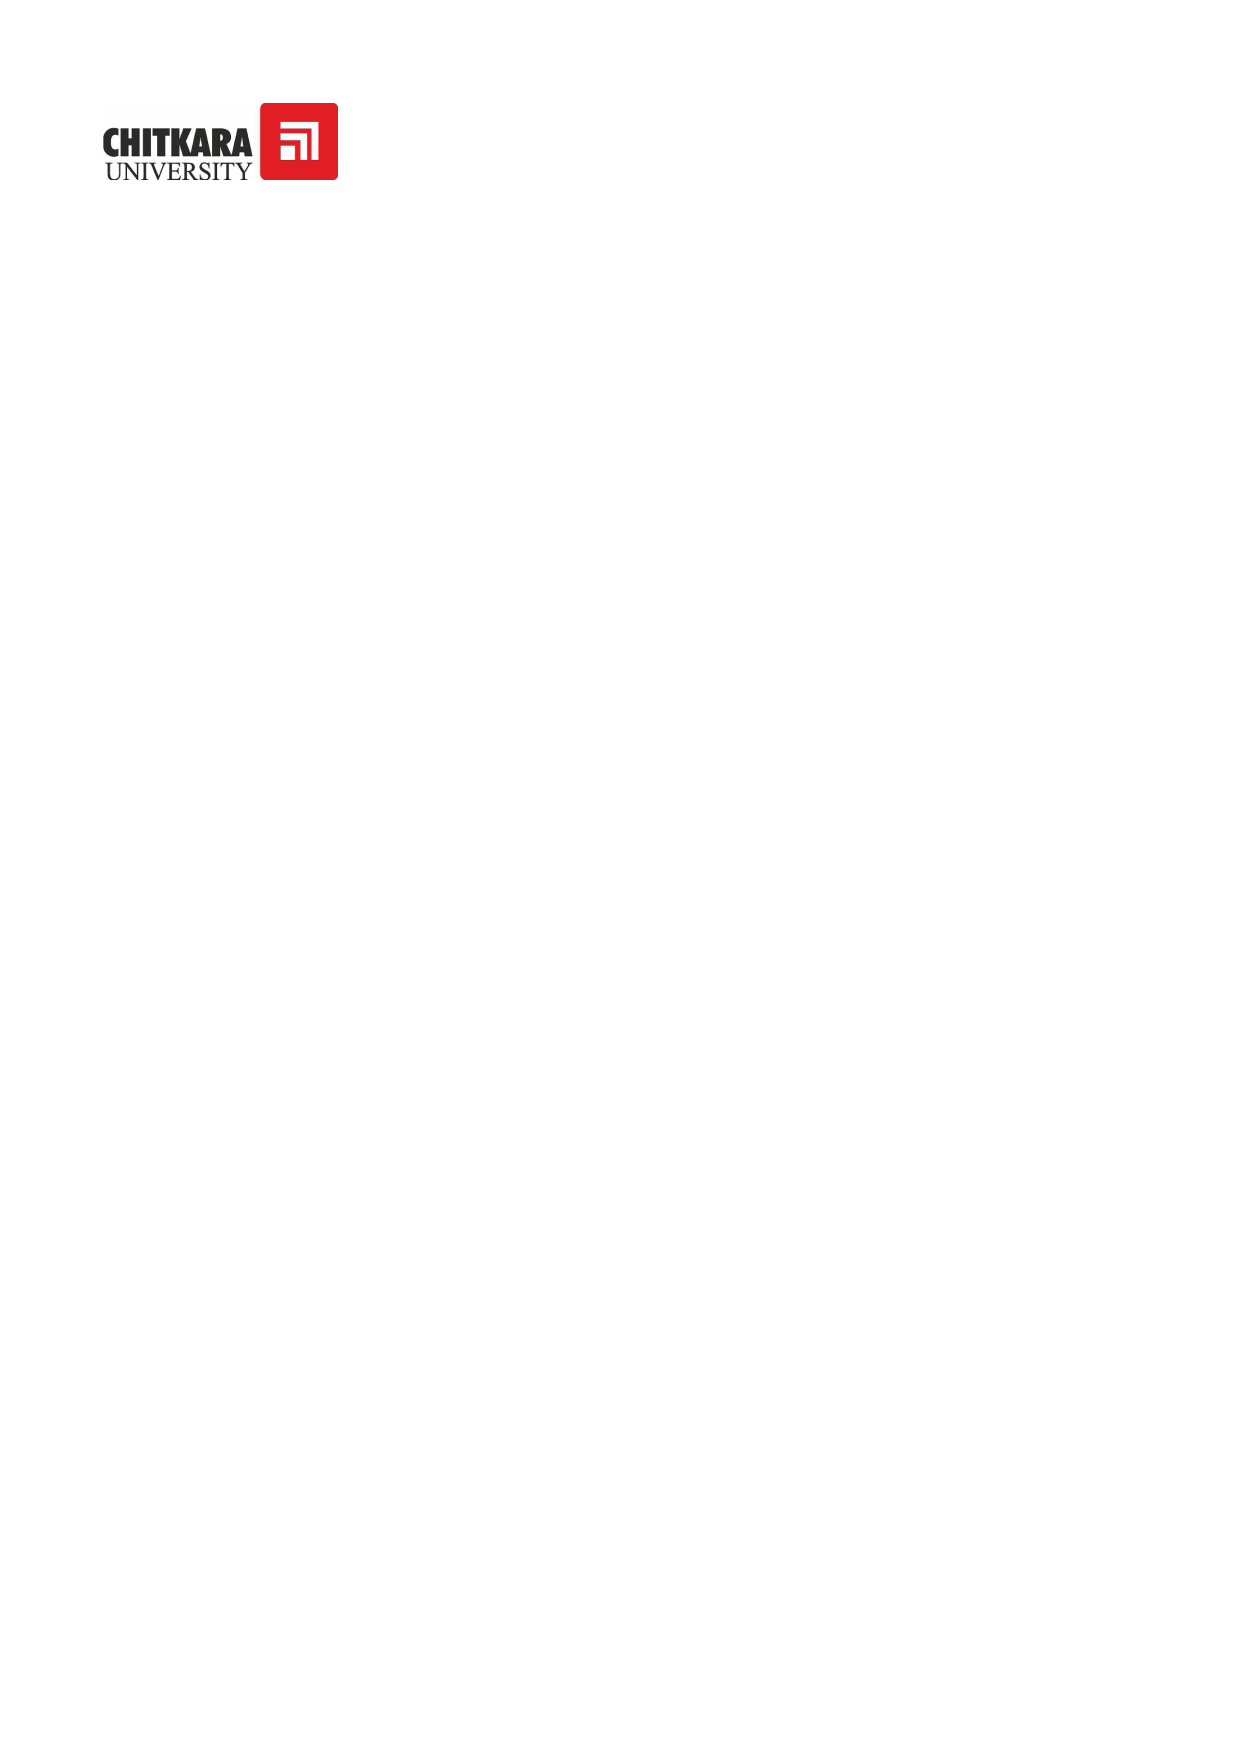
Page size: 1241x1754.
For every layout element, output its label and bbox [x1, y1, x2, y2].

picture [103, 103, 338, 180]
